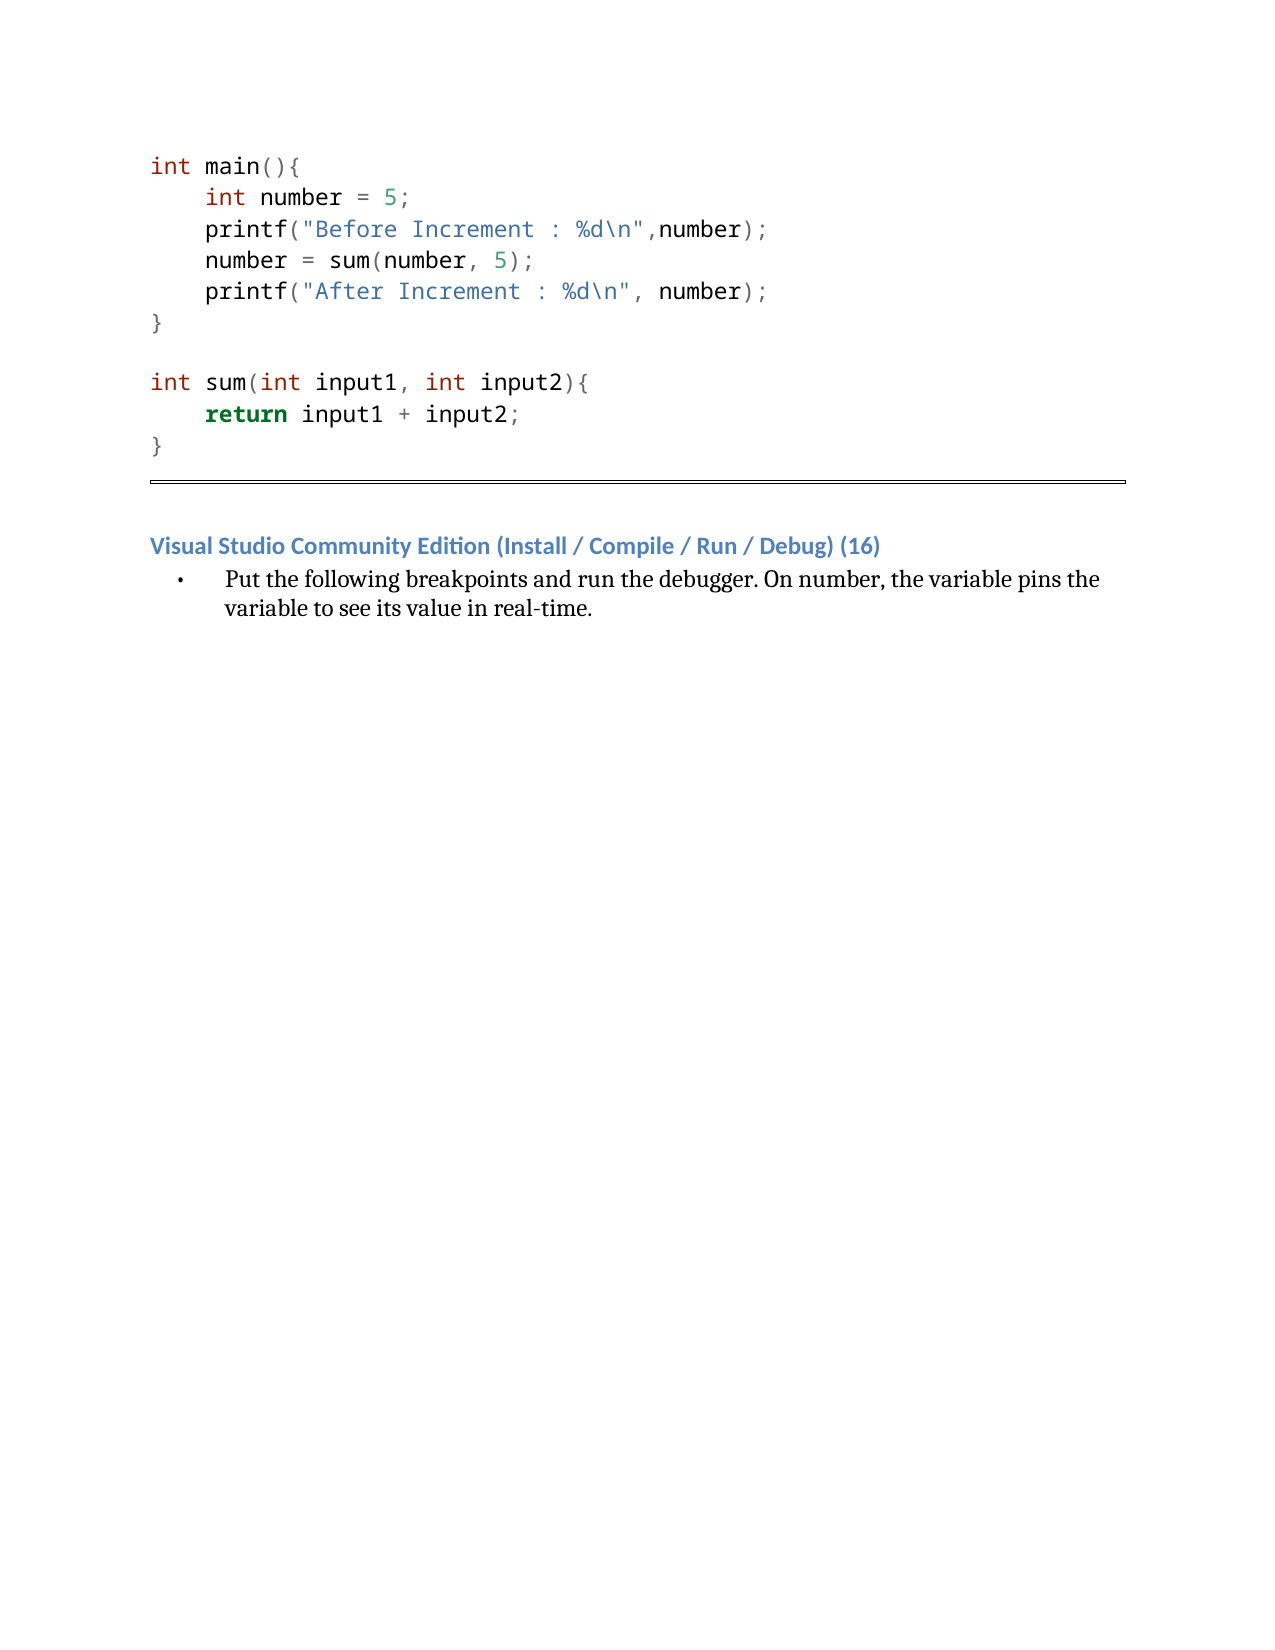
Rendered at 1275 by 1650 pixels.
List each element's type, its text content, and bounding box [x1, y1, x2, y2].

subtitle Visual Studio Community Edition (Install / Compile / Run / Debug) (16) [150, 530, 1125, 561]
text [150, 150, 1125, 460]
list Put the following breakpoints and run the debugger. On number, the variable pins the variable to see its value in real-time. [175, 565, 1125, 622]
